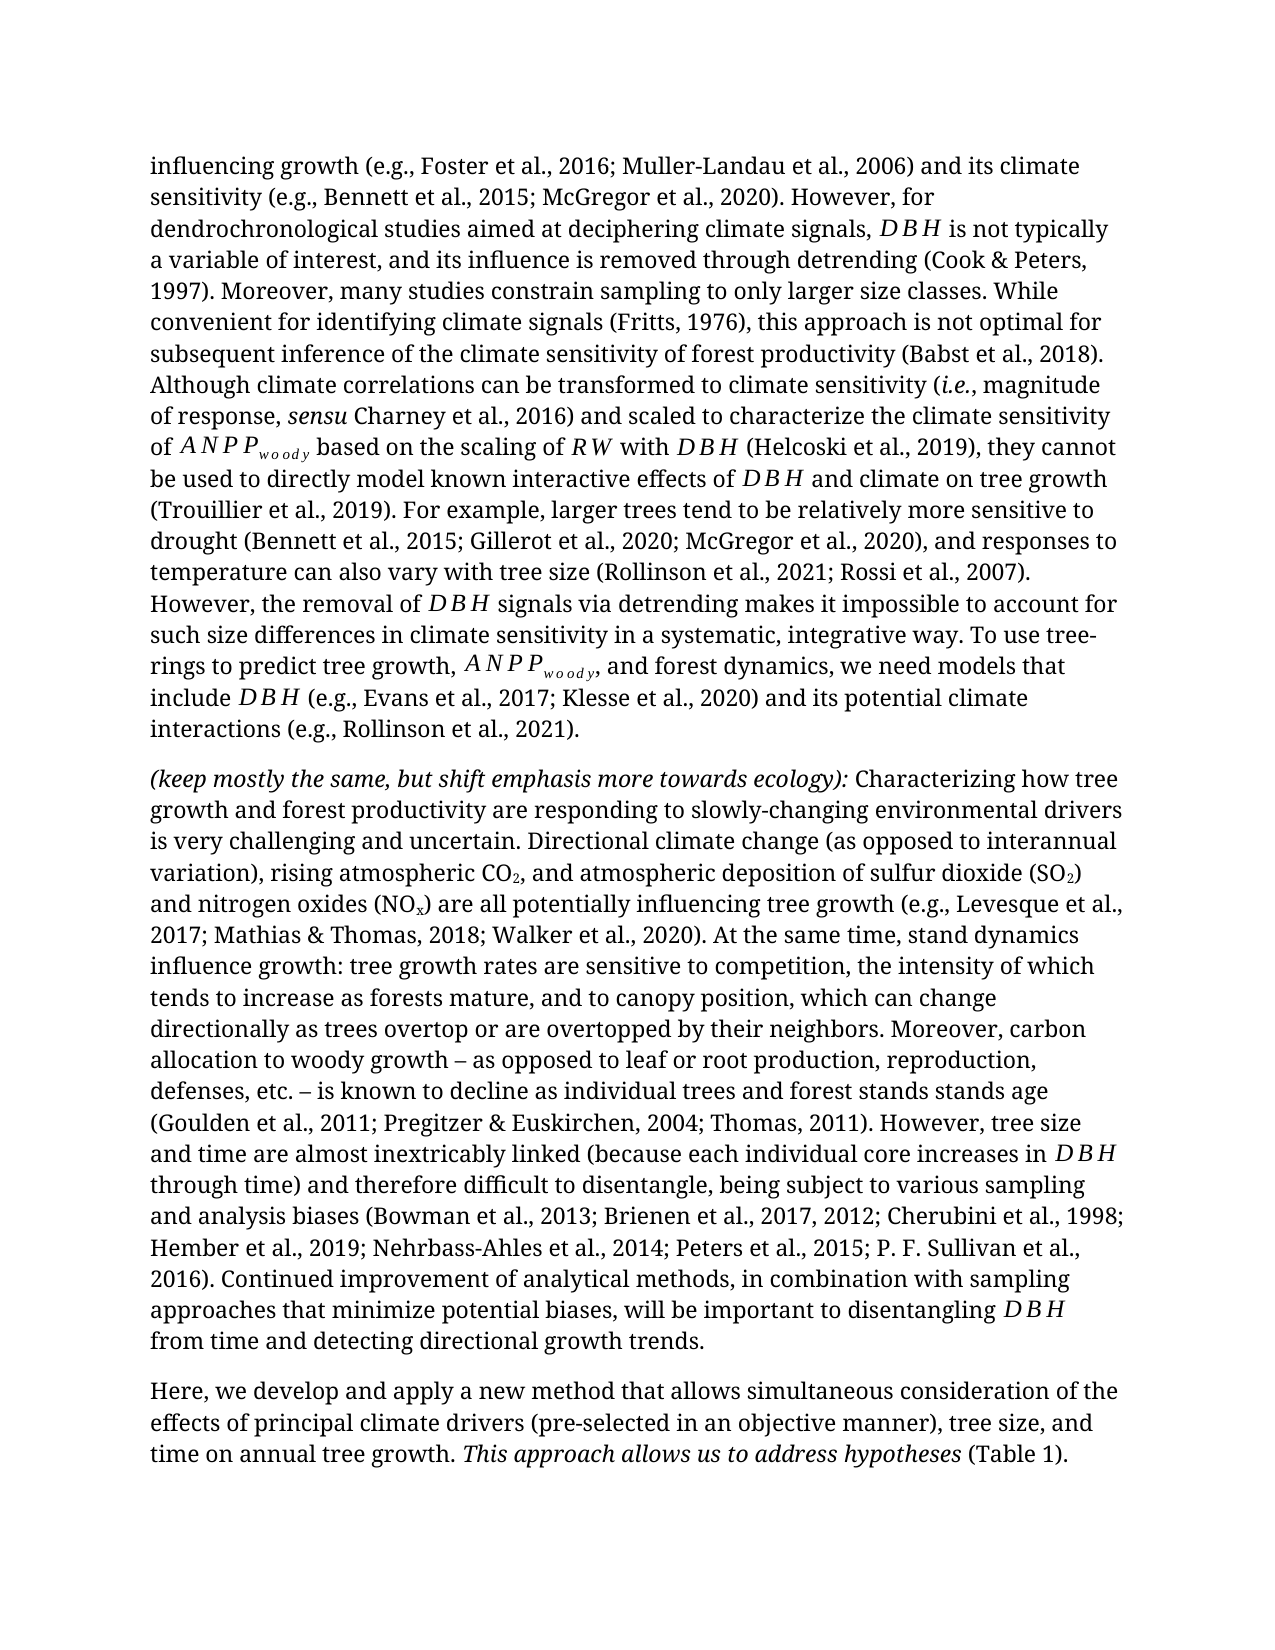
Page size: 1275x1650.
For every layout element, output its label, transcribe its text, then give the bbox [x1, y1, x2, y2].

text Here, we develop and apply a new method that allows simultaneous consideration of the effects of principal climate drivers (pre-selected in an objective manner), tree size, and time on annual tree growth. This approach allows us to address hypotheses (Table 1). [150, 1375, 1125, 1469]
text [150, 150, 1125, 744]
text (keep mostly the same, but shift emphasis more towards ecology): Characterizing how tree growth and forest productivity are responding to slowly-changing environmental drivers is very challenging and uncertain. Directional climate change (as opposed to interannual variation), rising atmospheric CO2, and atmospheric deposition of sulfur dioxide (SO2) and nitrogen oxides (NOx) are all potentially influencing tree growth (e.g., Levesque et al., 2017; Mathias & Thomas, 2018; Walker et al., 2020). At the same time, stand dynamics influence growth: tree growth rates are sensitive to competition, the intensity of which tends to increase as forests mature, and to canopy position, which can change directionally as trees overtop or are overtopped by their neighbors. Moreover, carbon allocation to woody growth – as opposed to leaf or root production, reproduction, defenses, etc. – is known to decline as individual trees and forest stands stands age (Goulden et al., 2011; Pregitzer & Euskirchen, 2004; Thomas, 2011). However, tree size and time are almost inextricably linked (because each individual core increases in through time) and therefore difficult to disentangle, being subject to various sampling and analysis biases (Bowman et al., 2013; Brienen et al., 2017, 2012; Cherubini et al., 1998; Hember et al., 2019; Nehrbass-Ahles et al., 2014; Peters et al., 2015; P. F. Sullivan et al., 2016). Continued improvement of analytical methods, in combination with sampling approaches that minimize potential biases, will be important to disentangling from time and detecting directional growth trends. [150, 763, 1125, 1356]
